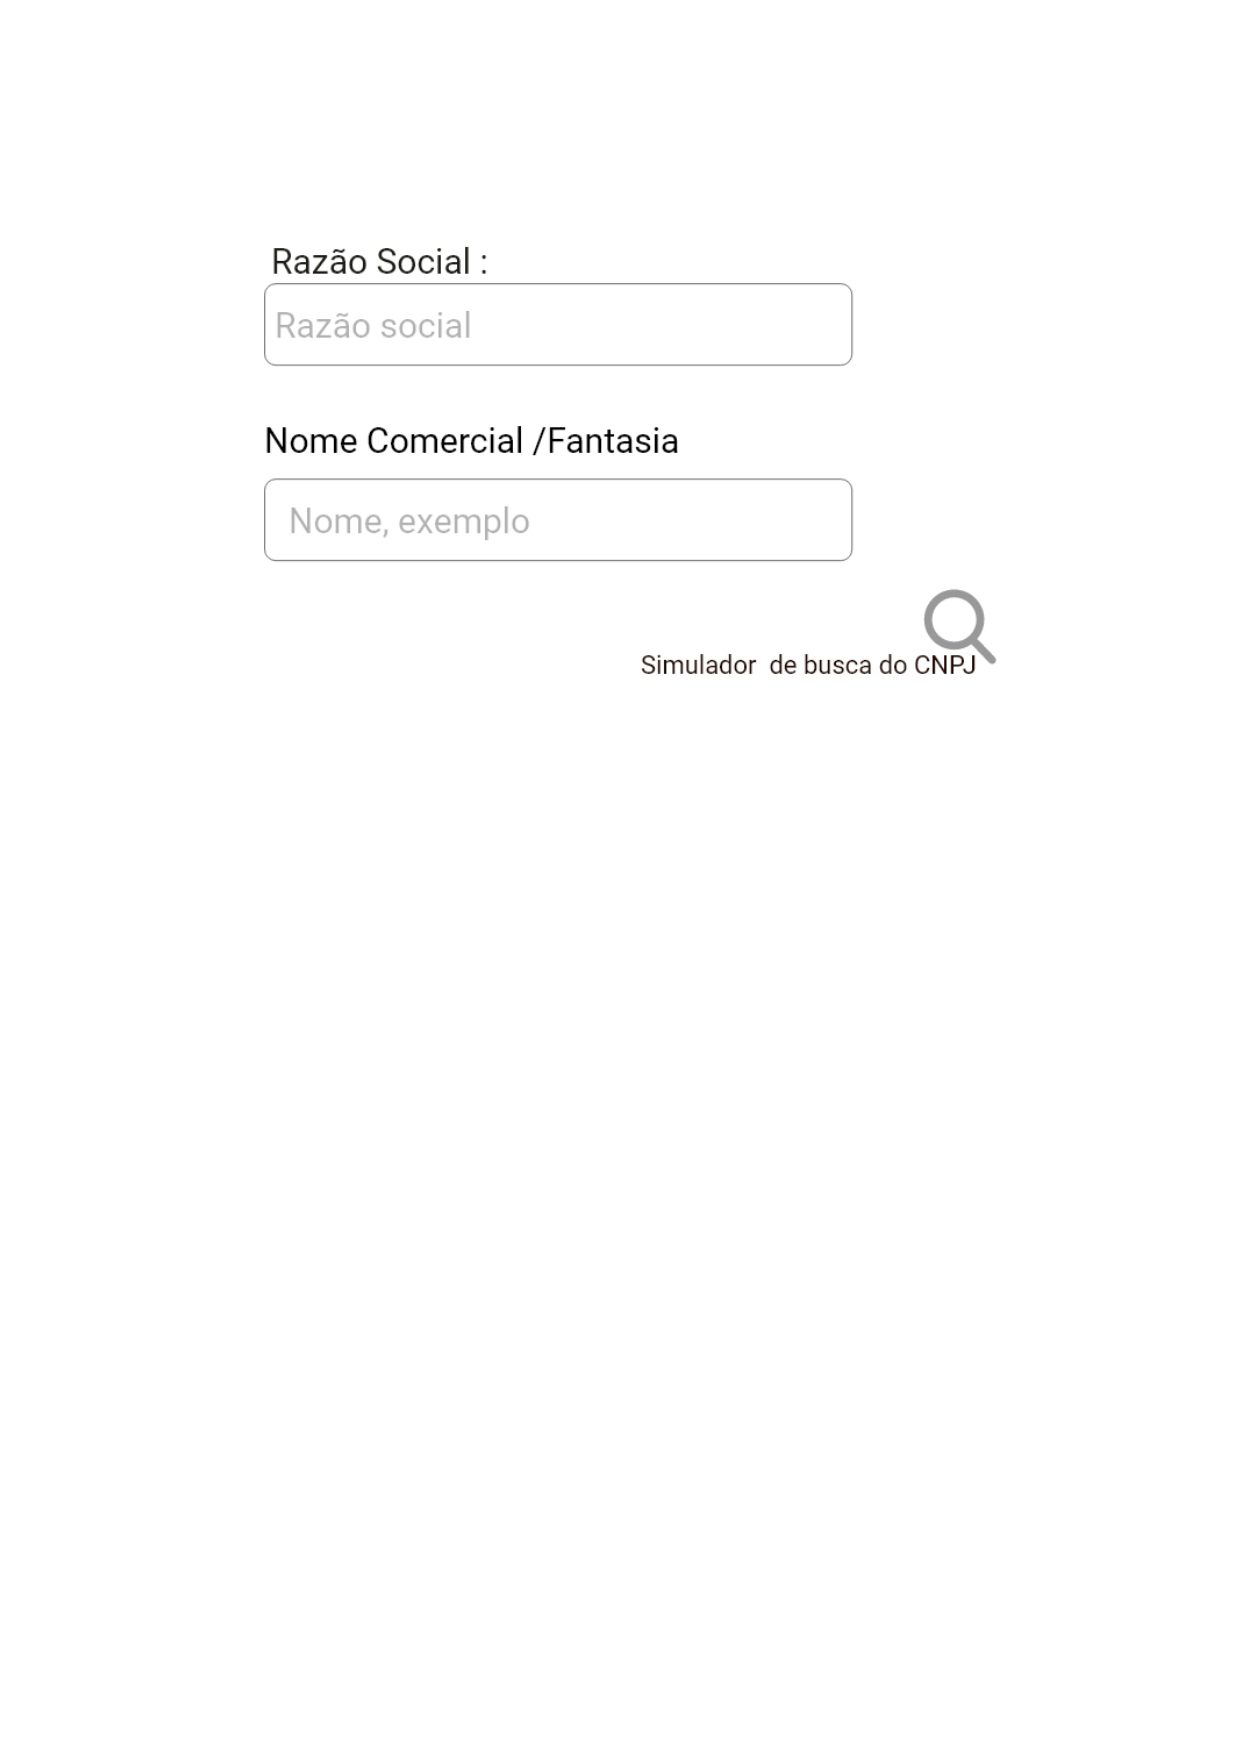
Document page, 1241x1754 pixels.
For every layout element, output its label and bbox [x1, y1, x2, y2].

picture [177, 147, 1063, 717]
